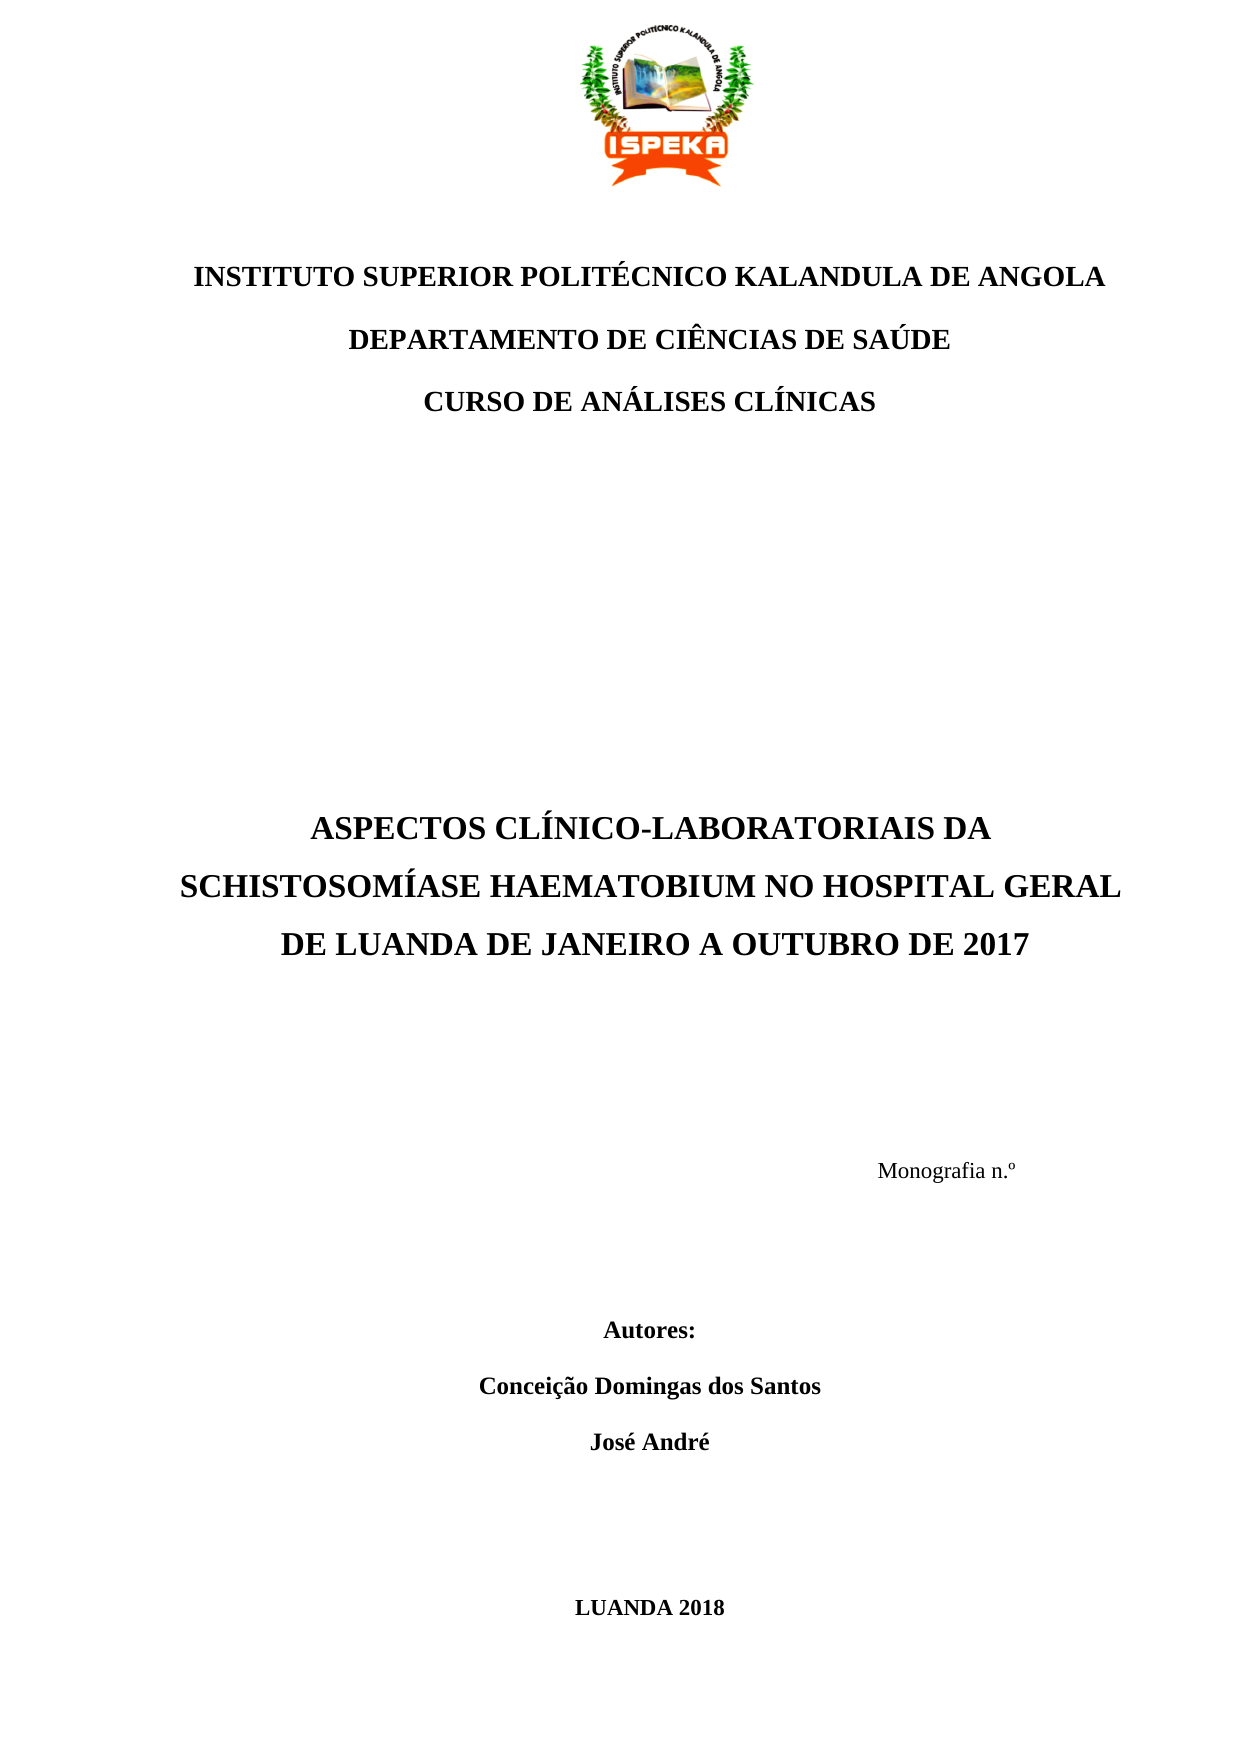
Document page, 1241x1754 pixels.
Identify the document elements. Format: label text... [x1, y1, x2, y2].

text Conceição Domingas dos Santos [177, 1371, 1122, 1400]
text ASPECTOS CLÍNICO-LABORATORIAIS DA SCHISTOSOMÍASE HAEMATOBIUM NO HOSPITAL GERAL [178, 809, 1124, 904]
text DE LUANDA DE JANEIRO A OUTUBRO DE 2017 [178, 924, 1124, 962]
title DEPARTAMENTO DE CIÊNCIAS DE SAÚDE [177, 322, 1122, 355]
title CURSO DE ANÁLISES CLÍNICAS [177, 384, 1122, 418]
text Autores: [177, 1316, 1122, 1344]
text INSTITUTO SUPERIOR POLITÉCNICO KALANDULA DE ANGOLA [177, 259, 1122, 292]
text José André [177, 1427, 1122, 1456]
text Monografia n.º [177, 1157, 1122, 1184]
text LUANDA 2018 [177, 1594, 1122, 1620]
picture [580, 21, 756, 187]
